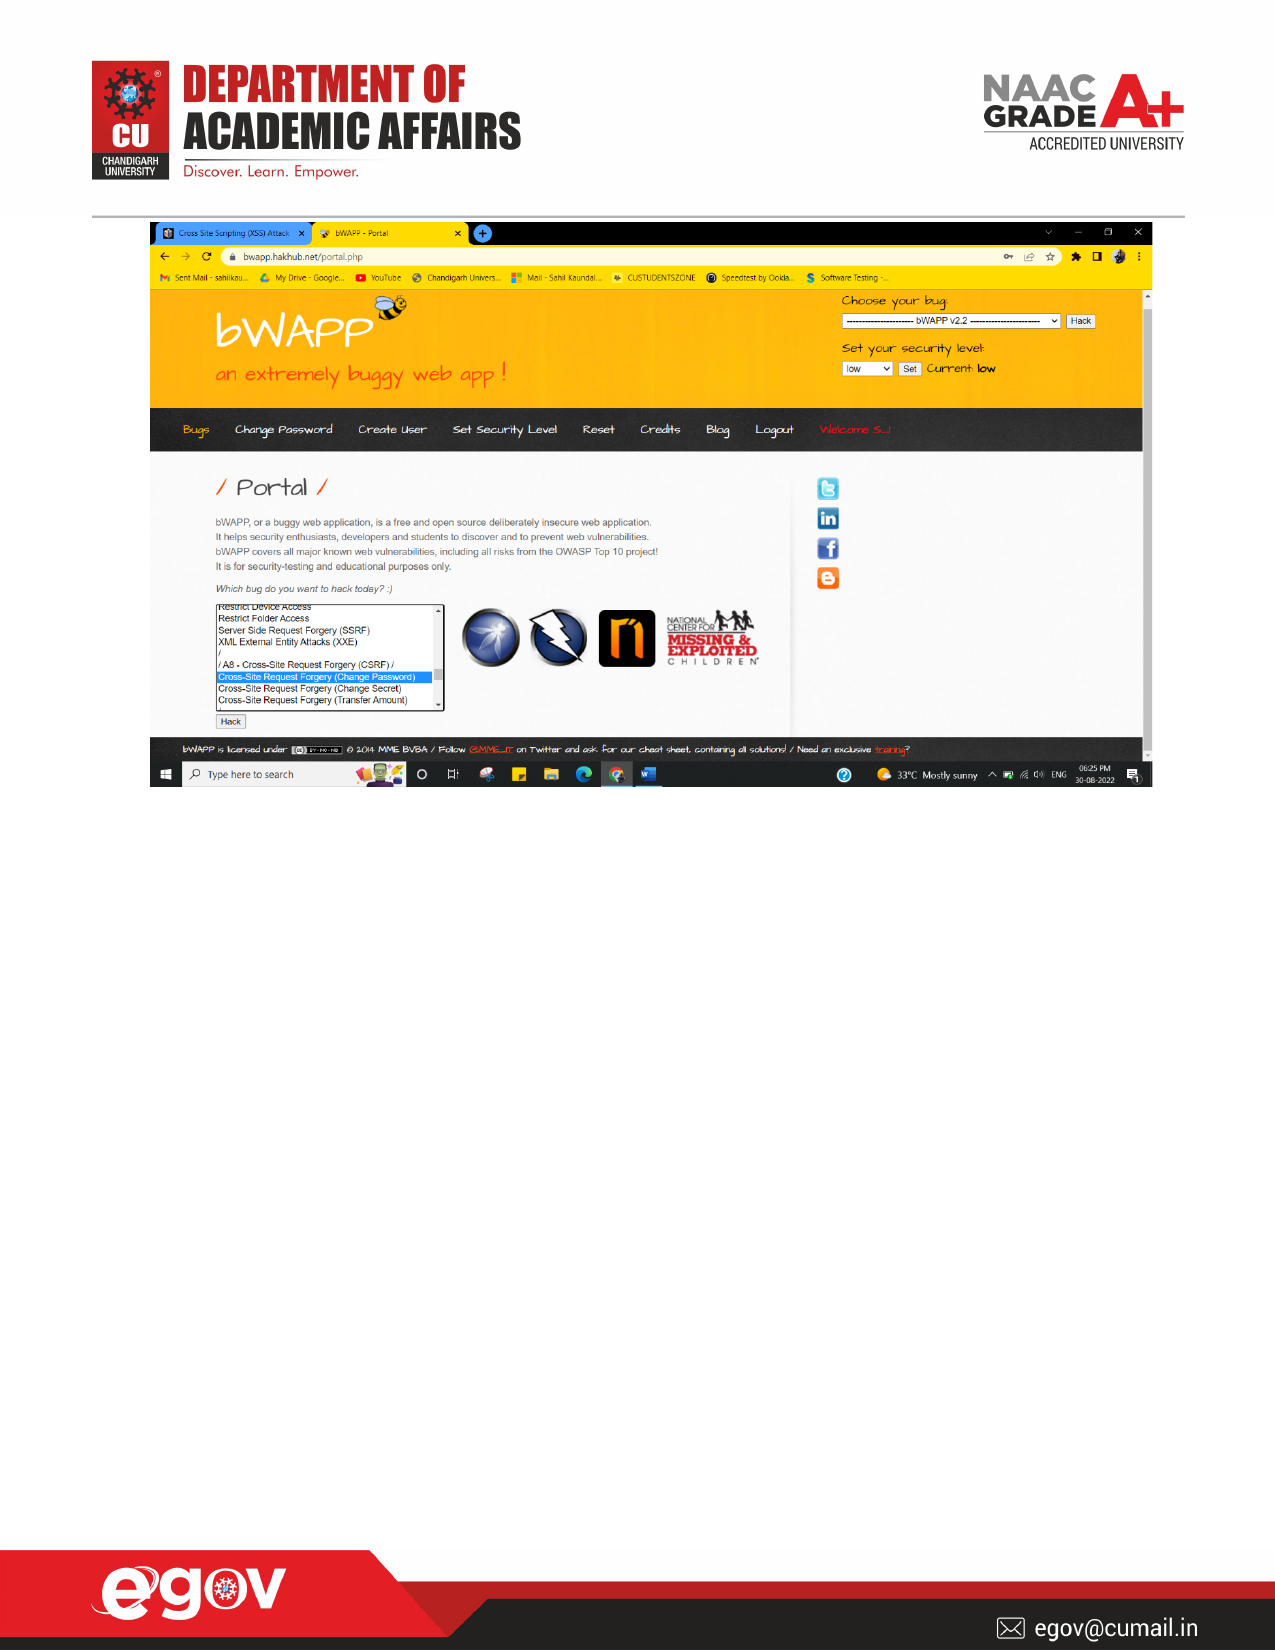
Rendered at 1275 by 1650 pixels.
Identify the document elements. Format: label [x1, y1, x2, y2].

picture [150, 222, 1153, 787]
picture [0, 1549, 1275, 1650]
picture [0, 0, 1275, 218]
